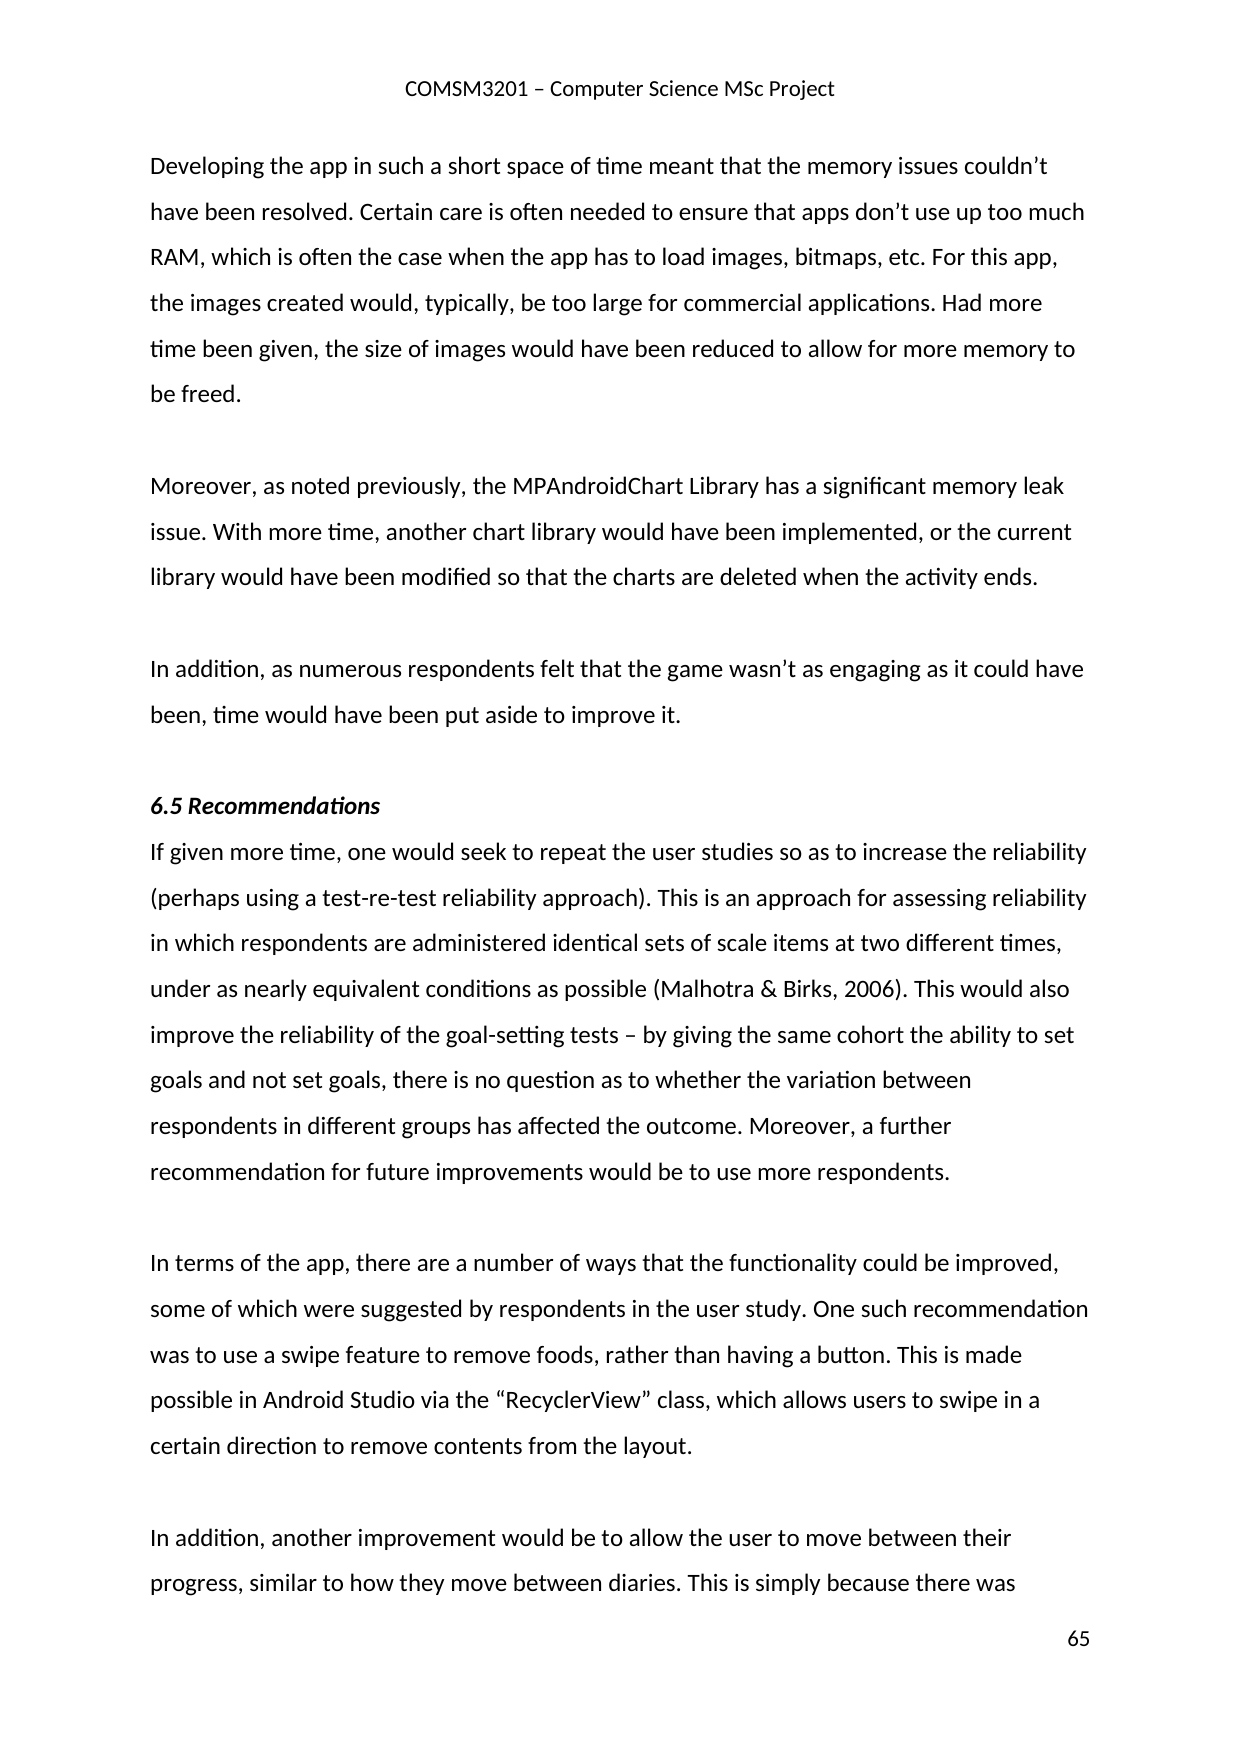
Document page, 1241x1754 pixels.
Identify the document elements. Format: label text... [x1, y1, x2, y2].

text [150, 1522, 1090, 1598]
text In terms of the app, there are a number of ways that the functionality could be improved, some of which were suggested by respondents in the user study. One such recommendation was to use a swipe feature to remove foods, rather than having a button. This is made possible in Android Studio via the “RecyclerView” class, which allows users to swipe in a certain direction to remove contents from the layout. [150, 1247, 1090, 1461]
text Moreover, as noted previously, the MPAndroidChart Library has a significant memory leak issue. With more time, another chart library would have been implemented, or the current library would have been modified so that the charts are deleted when the activity ends. [150, 470, 1090, 592]
text 6.5 Recommendations [150, 790, 1090, 821]
text In addition, as numerous respondents felt that the game wasn’t as engaging as it could have been, time would have been put aside to improve it. [150, 653, 1090, 729]
text Developing the app in such a short space of time meant that the memory issues couldn’t have been resolved. Certain care is often needed to ensure that apps don’t use up too much RAM, which is often the case when the app has to load images, bitmaps, etc. For this app, the images created would, typically, be too large for commercial applications. Had more time been given, the size of images would have been reduced to allow for more memory to be freed. [150, 150, 1090, 409]
text If given more time, one would seek to repeat the user studies so as to increase the reliability (perhaps using a test-re-test reliability approach). This is an approach for assessing reliability in which respondents are administered identical sets of scale items at two different times, under as nearly equivalent conditions as possible (Malhotra & Birks, 2006). This would also improve the reliability of the goal-setting tests – by giving the same cohort the ability to set goals and not set goals, there is no question as to whether the variation between respondents in different groups has affected the outcome. Moreover, a further recommendation for future improvements would be to use more respondents. [150, 836, 1090, 1187]
